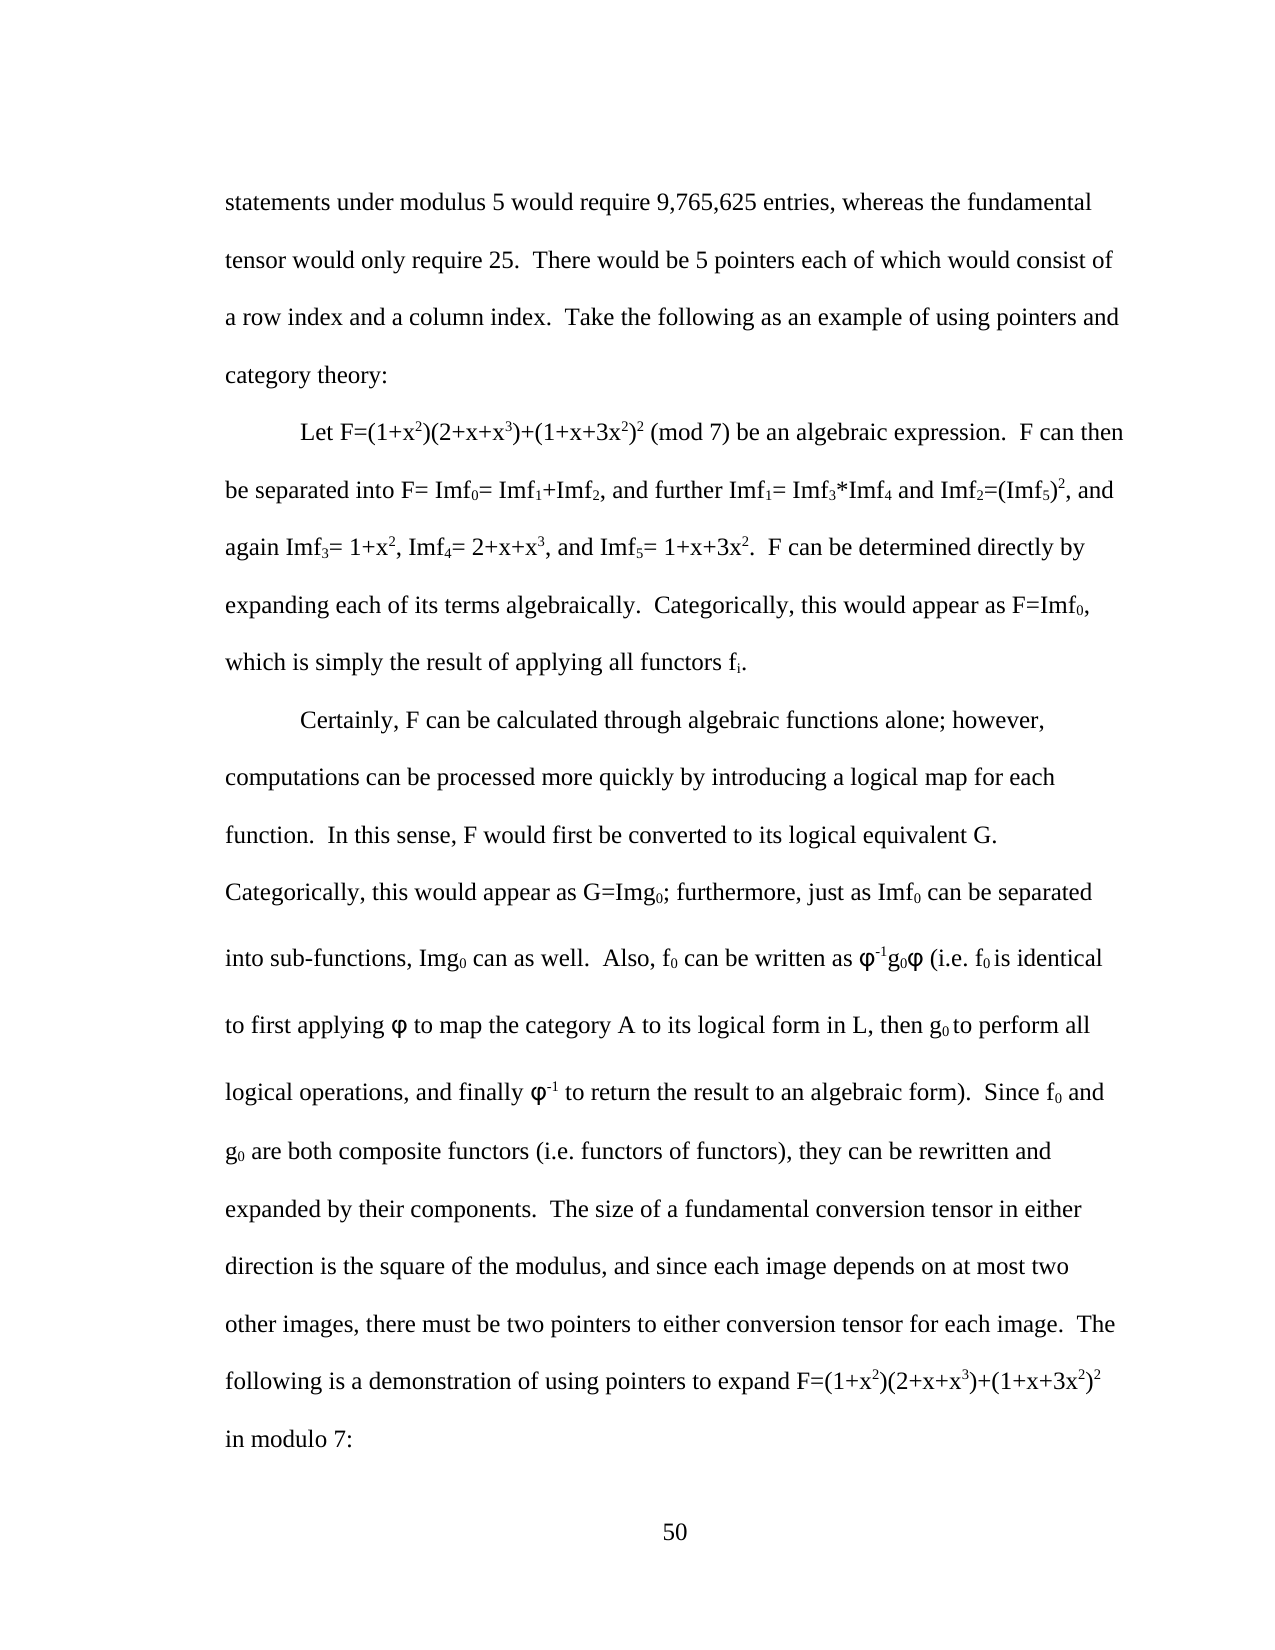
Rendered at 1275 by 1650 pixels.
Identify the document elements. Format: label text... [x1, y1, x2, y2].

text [225, 187, 1125, 389]
text Let F=(1+x2)(2+x+x3)+(1+x+3x2)2 (mod 7) be an algebraic expression. F can then be separated into F= Imf0= Imf1+Imf2, and further Imf1= Imf3*Imf4 and Imf2=(Imf5)2, and again Imf3= 1+x2, Imf4= 2+x+x3, and Imf5= 1+x+3x2. F can be determined directly by expanding each of its terms algebraically. Categorically, this would appear as F=Imf0, which is simply the result of applying all functors fi. [225, 417, 1125, 676]
text Certainly, F can be calculated through algebraic functions alone; however, computations can be processed more quickly by introducing a logical map for each function. In this sense, F would first be converted to its logical equivalent G. Categorically, this would appear as G=Img0; furthermore, just as Imf0 can be separated into sub-functions, Img0 can as well. Also, f0 can be written as φ-1g0φ (i.e. f0 is identical to first applying φ to map the category A to its logical form in L, then g0 to perform all logical operations, and finally φ-1 to return the result to an algebraic form). Since f0 and g0 are both composite functors (i.e. functors of functors), they can be rewritten and expanded by their components. The size of a fundamental conversion tensor in either direction is the square of the modulus, and since each image depends on at most two other images, there must be two pointers to either conversion tensor for each image. The following is a demonstration of using pointers to expand F=(1+x2)(2+x+x3)+(1+x+3x2)2 in modulo 7: [225, 705, 1125, 1452]
